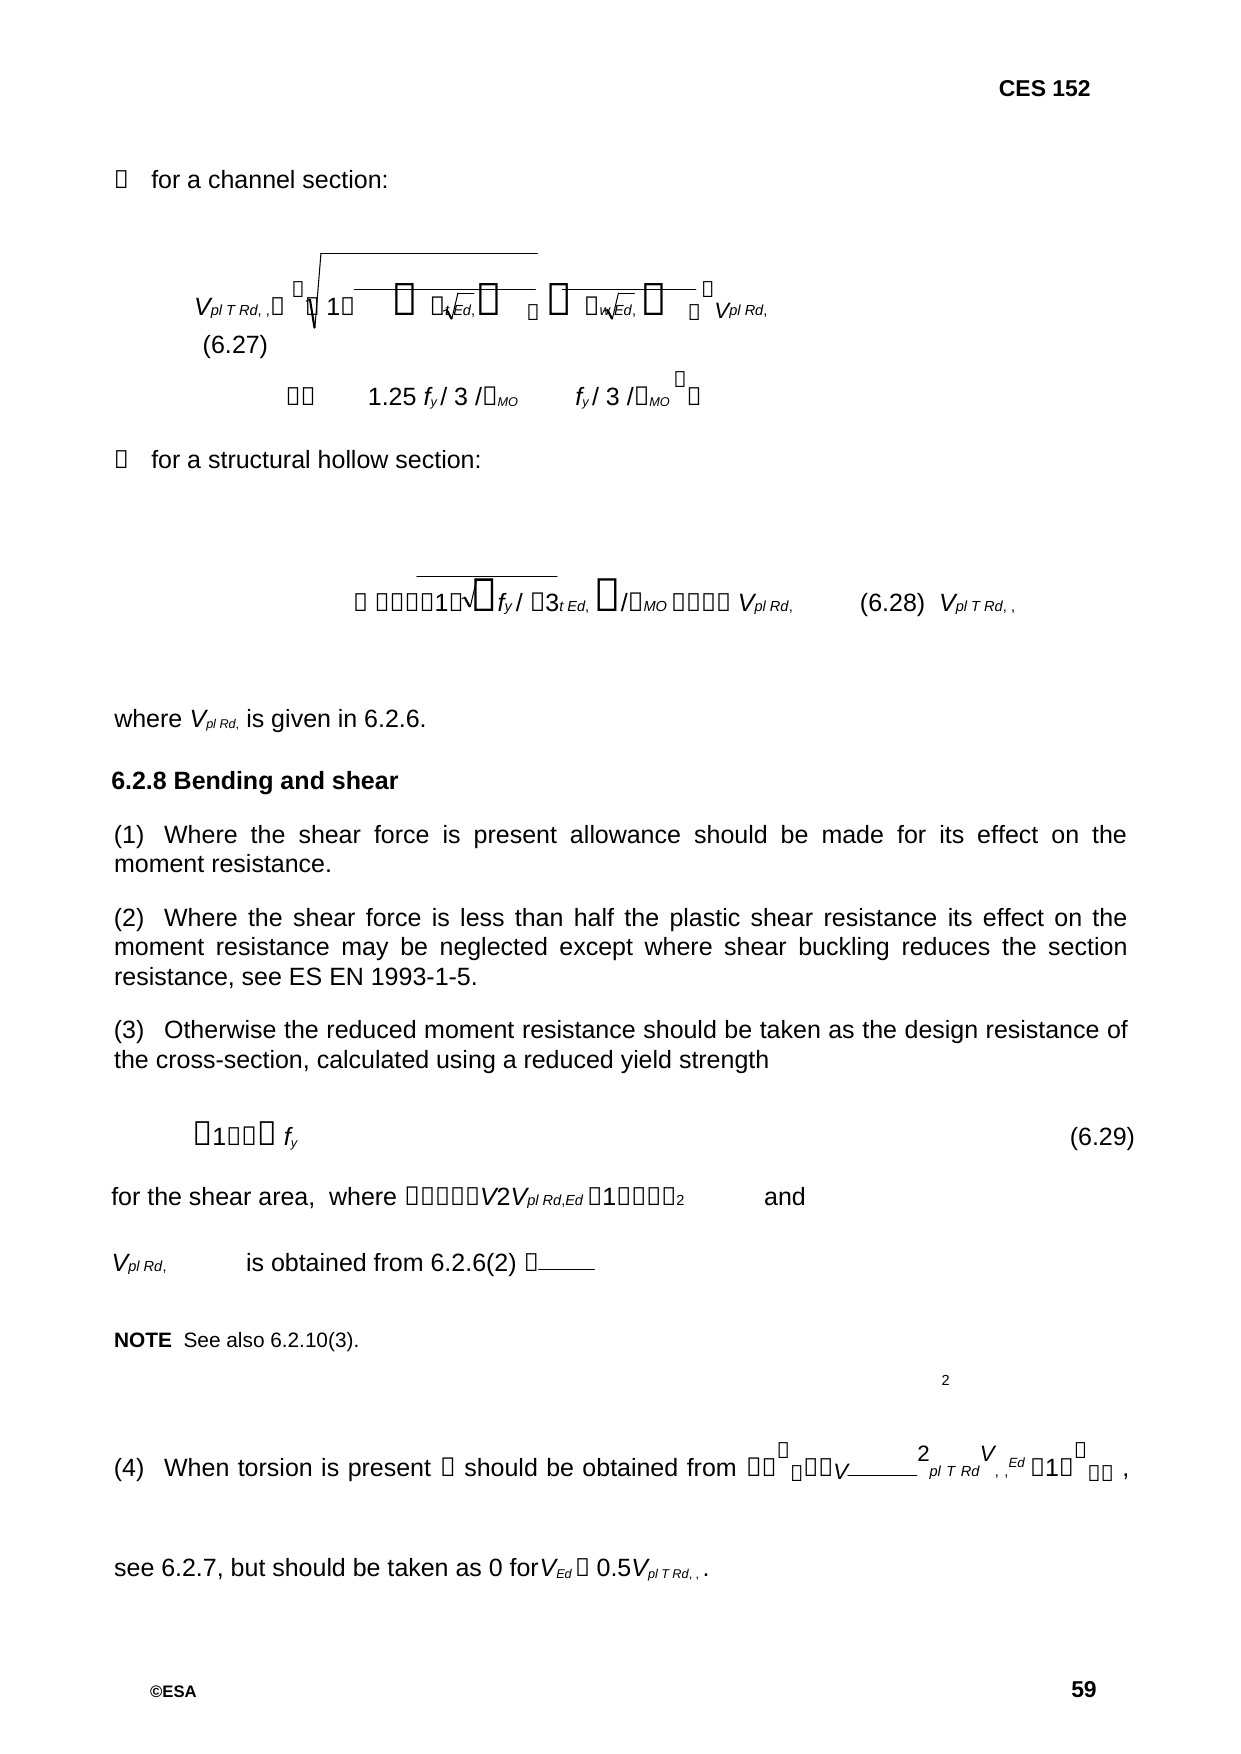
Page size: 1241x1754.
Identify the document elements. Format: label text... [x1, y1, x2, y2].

text 6.2.8 Bending and shear [111, 766, 1142, 795]
text NOTE See also 6.2.10(3). [114, 1328, 1129, 1352]
text 2 [941, 1371, 1142, 1388]
text 1 fy (6.29) [89, 1110, 1142, 1155]
list for a structural hollow section: [113, 442, 1129, 476]
text for the shear area, where V2Vpl Rd,Ed 12 and Vpl Rd, is obtained from 6.2.6(2)  [111, 1178, 818, 1278]
list Where the shear force is less than half the plastic shear resistance its effect on the moment resistance may be neglected except where shear buckling reduces the section resistance, see ES EN 1993-1-5. [113, 902, 1129, 990]
text  1 fy / 3t Ed, /MO  Vpl Rd, (6.28) Vpl T Rd, , [200, 562, 1142, 624]
text  1.25 fy / 3 /MO fy / 3 /MO  [89, 364, 1142, 416]
list Otherwise the reduced moment resistance should be taken as the design resistance of the cross-section, calculated using a reduced yield strength [113, 1015, 1129, 1073]
text where Vpl Rd, is given in 6.2.6. [89, 703, 1142, 732]
list Where the shear force is present allowance should be made for its effect on the moment resistance. [113, 819, 1129, 878]
list When torsion is present  should be obtained from V2pl T RdV, ,Ed 1 , see 6.2.7, but should be taken as 0 forVEd  0.5Vpl T Rd, , . [113, 1435, 1129, 1584]
list for a channel section: [113, 162, 1129, 196]
text Vpl T Rd, ,   1  t Ed,    w Ed,  Vpl Rd, (6.27) [89, 267, 1142, 359]
